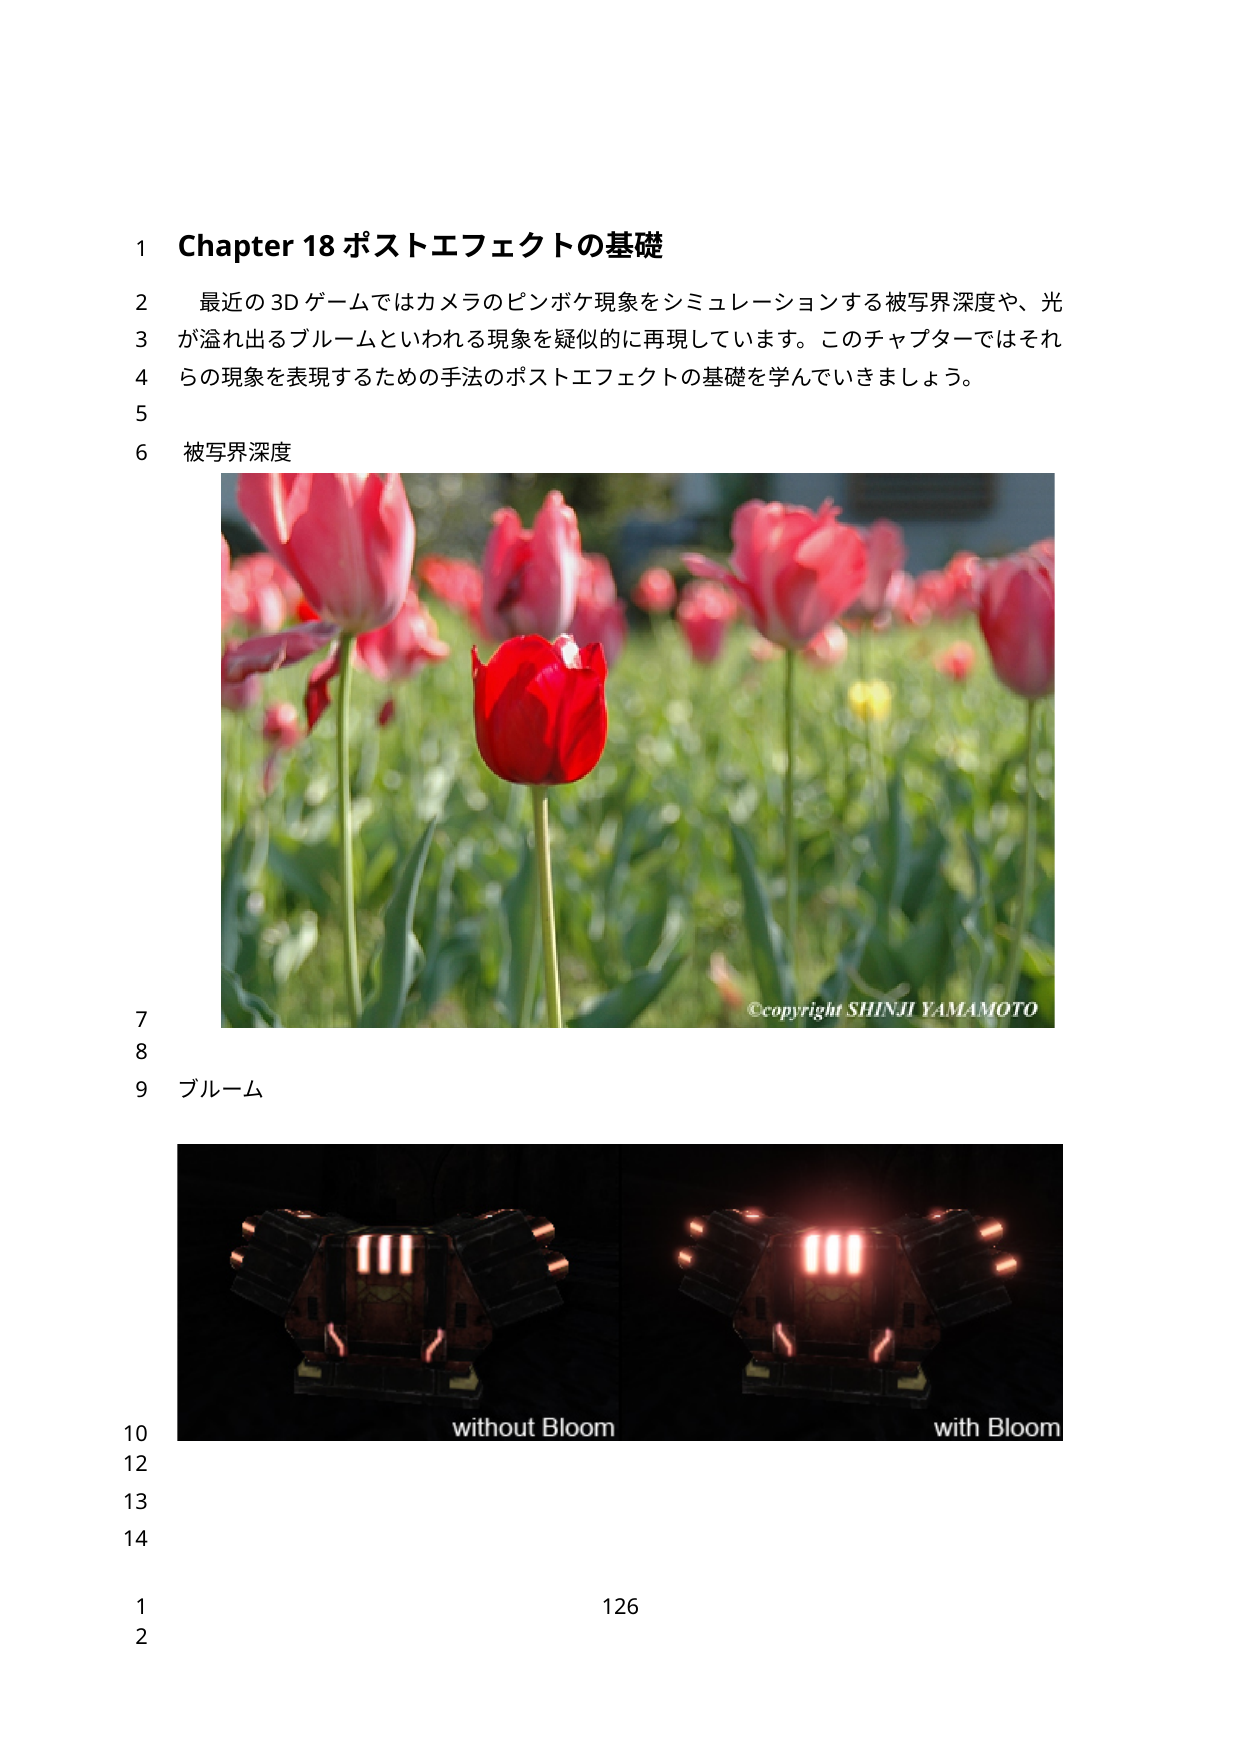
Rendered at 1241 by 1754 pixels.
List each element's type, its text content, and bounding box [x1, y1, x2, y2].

text Chapter 18 ポストエフェクトの基礎 [177, 207, 1063, 282]
text 被写界深度 [177, 432, 1063, 469]
text 最近の3Dゲームではカメラのピンボケ現象をシミュレーションする被写界深度や、光が溢れ出るブルームといわれる現象を疑似的に再現しています。このチャプターではそれらの現象を表現するための手法のポストエフェクトの基礎を学んでいきましょう。 [177, 282, 1063, 394]
picture [177, 1144, 1063, 1441]
picture [221, 473, 1055, 1028]
text ブルーム [177, 1069, 1063, 1107]
